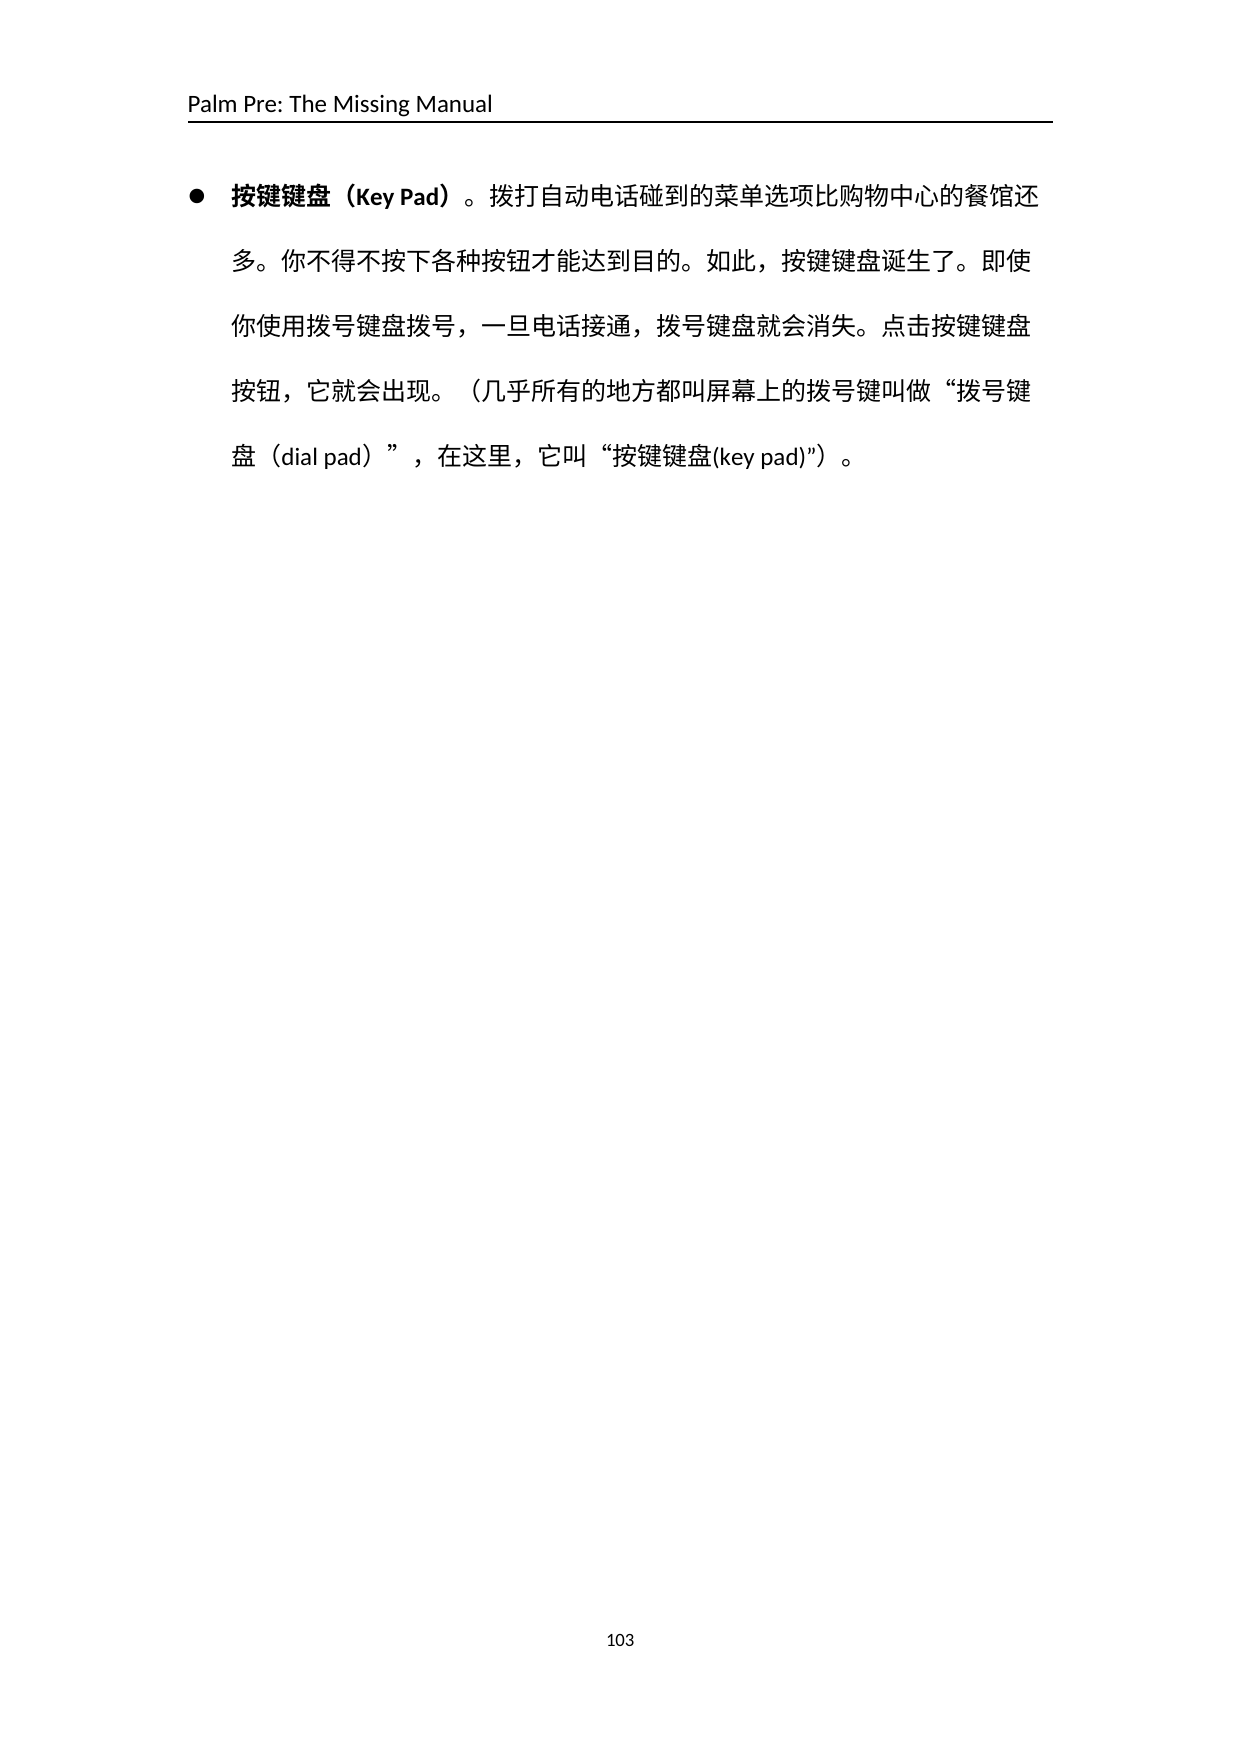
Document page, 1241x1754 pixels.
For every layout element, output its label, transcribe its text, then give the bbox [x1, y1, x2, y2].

list 按键键盘（Key Pad）。拨打自动电话碰到的菜单选项比购物中心的餐馆还多。你不得不按下各种按钮才能达到目的。如此，按键键盘诞生了。即使你使用拨号键盘拨号，一旦电话接通，拨号键盘就会消失。点击按键键盘按钮，它就会出现。（几乎所有的地方都叫屏幕上的拨号键叫做“拨号键盘（dial pad）”，在这里，它叫“按键键盘(key pad)”）。 [187, 162, 1053, 487]
